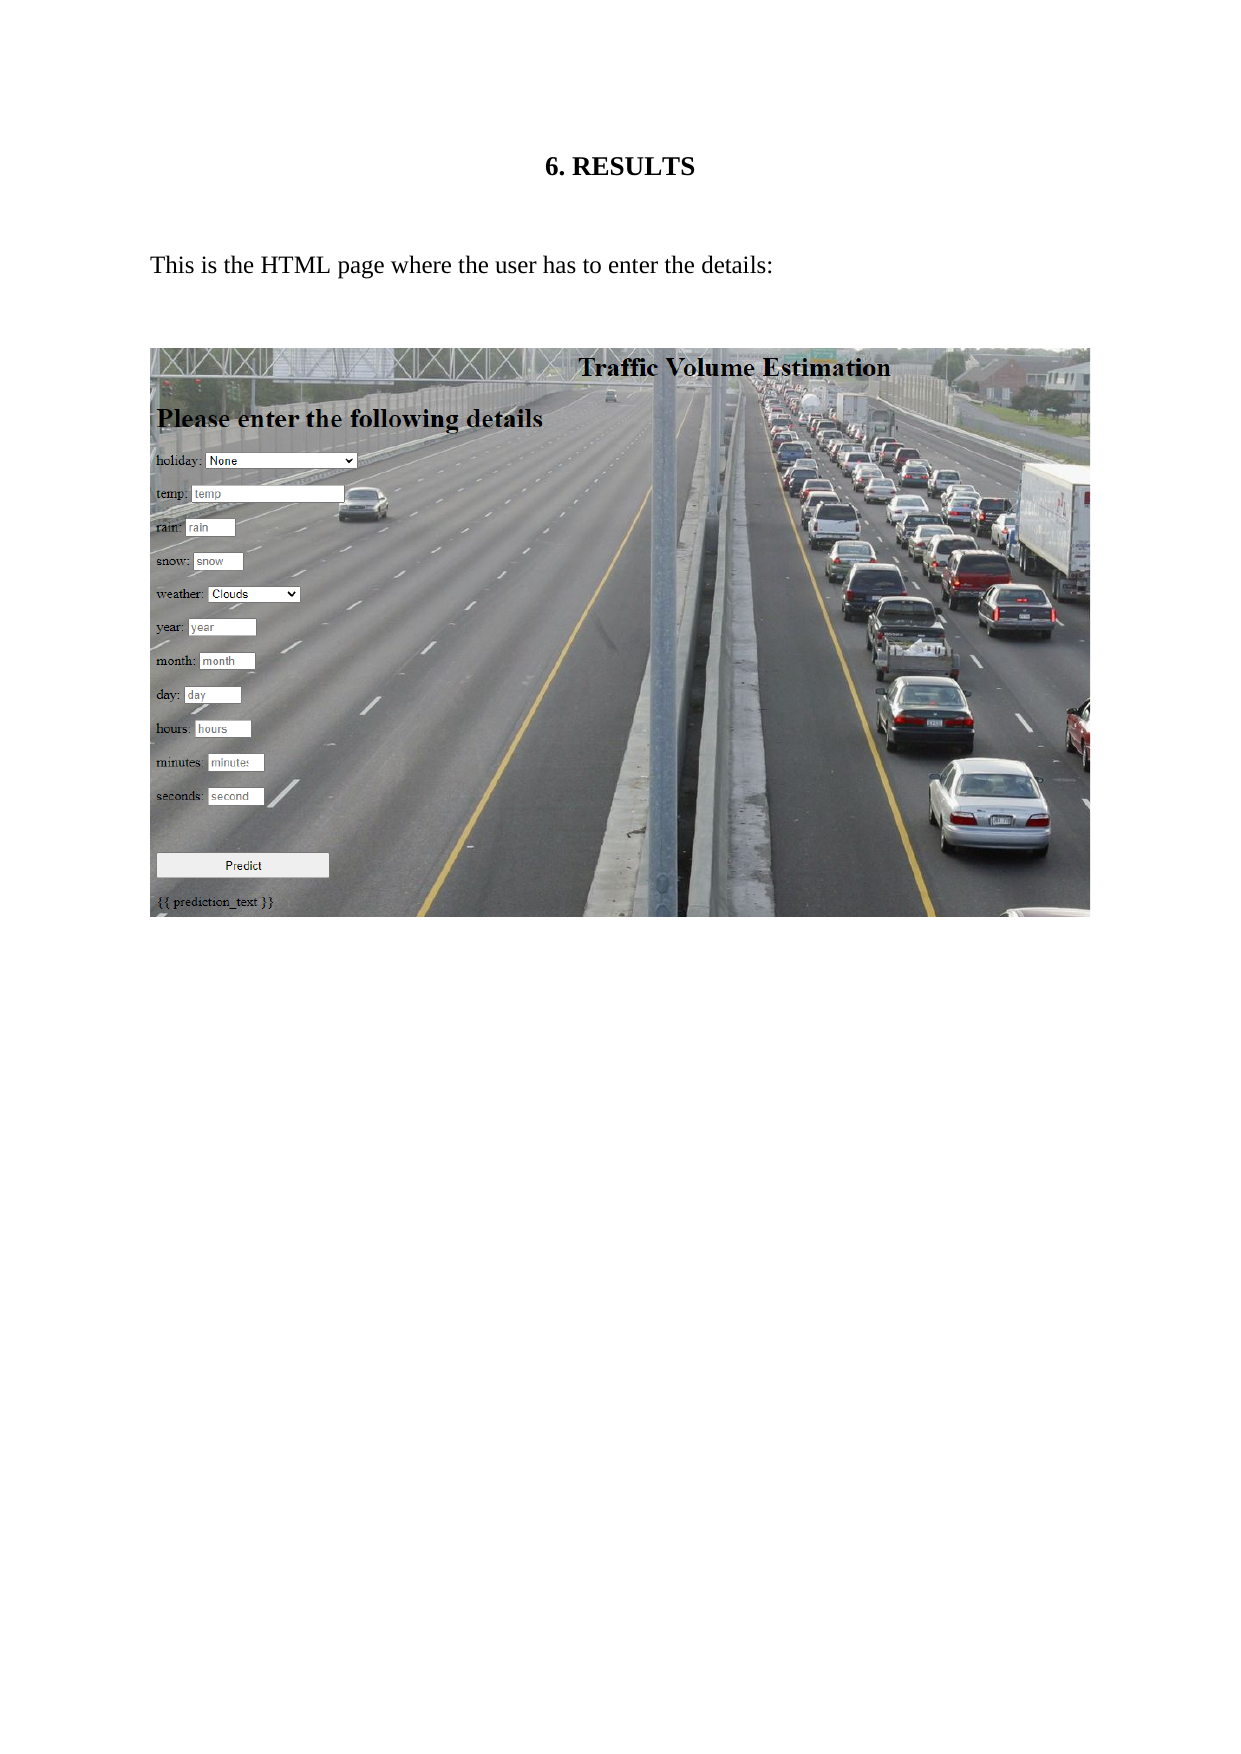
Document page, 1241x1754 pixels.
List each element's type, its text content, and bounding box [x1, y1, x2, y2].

text This is the HTML page where the user has to enter the details: [150, 250, 1090, 279]
text 6. RESULTS [150, 150, 1090, 181]
picture [150, 348, 1091, 917]
